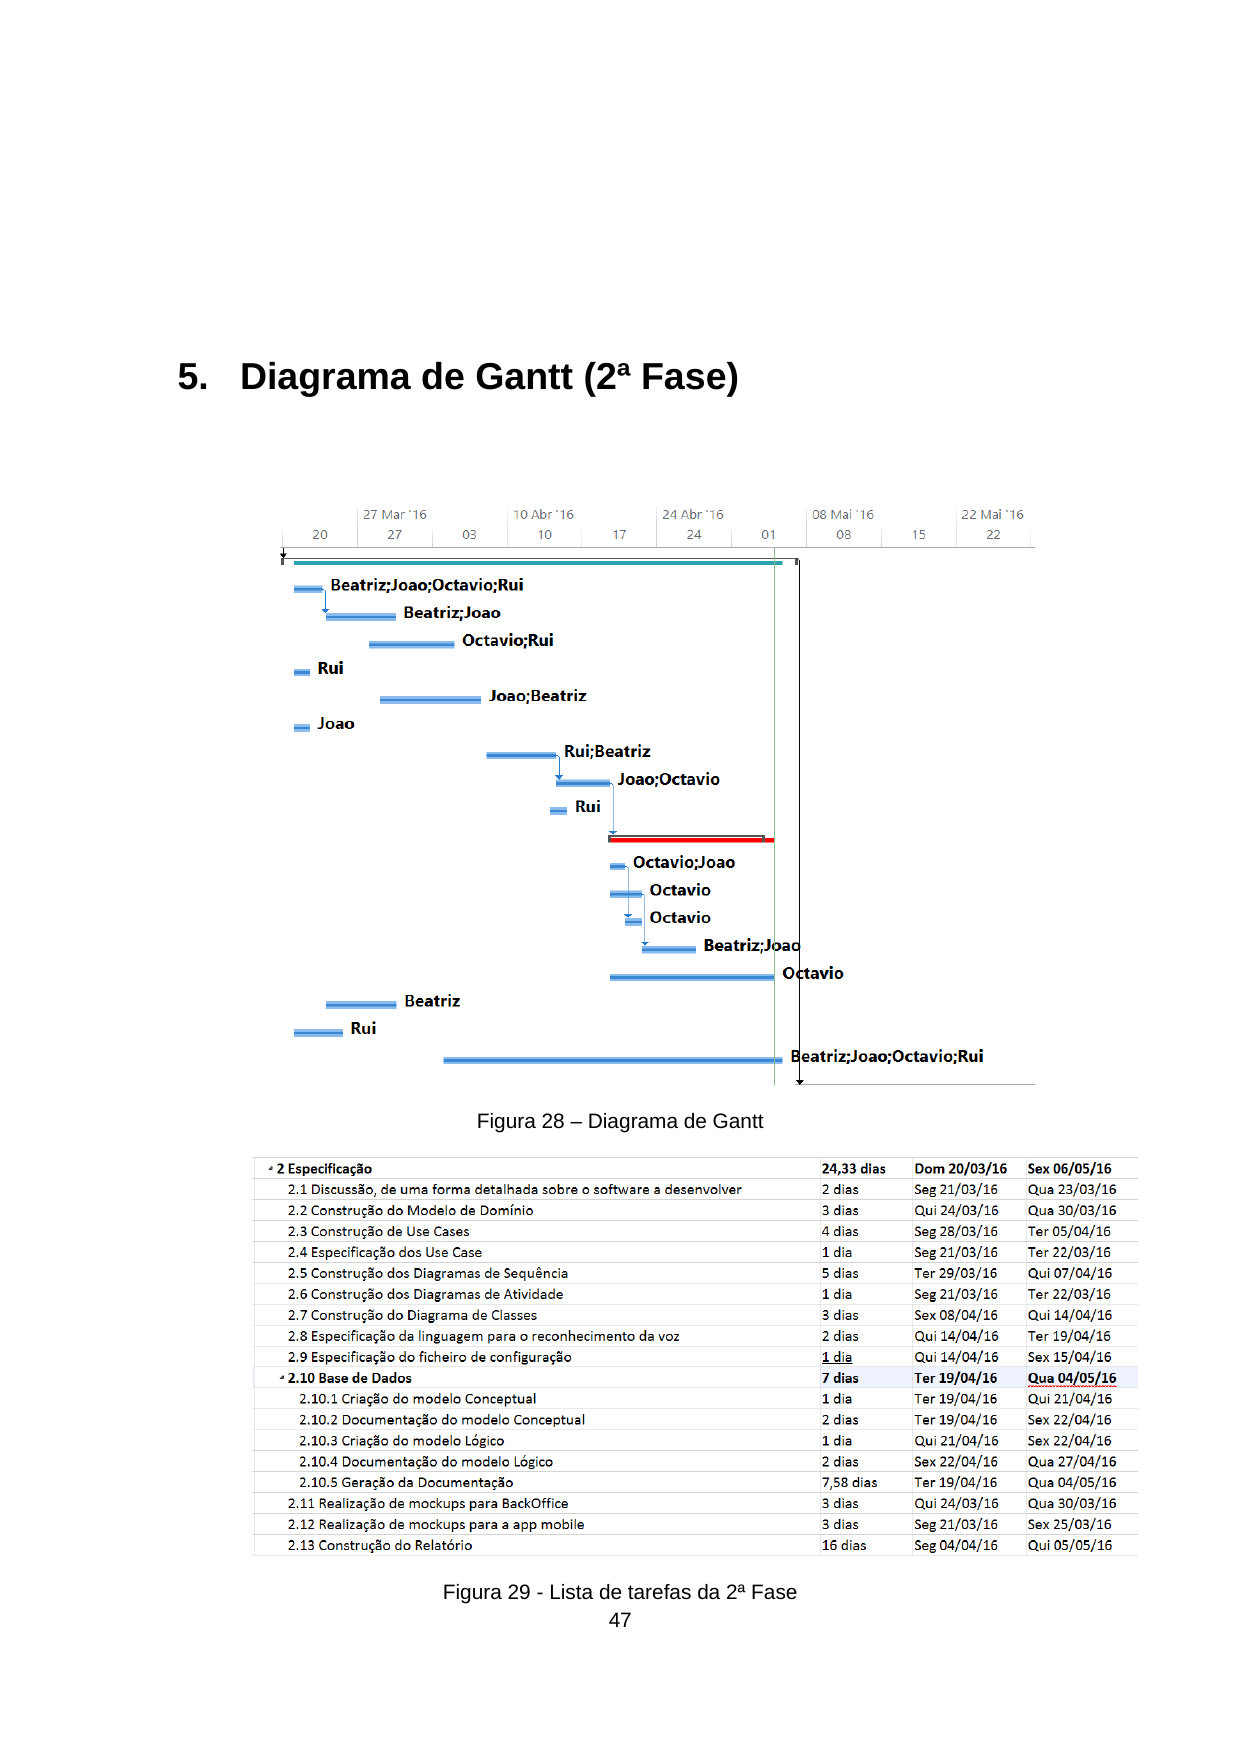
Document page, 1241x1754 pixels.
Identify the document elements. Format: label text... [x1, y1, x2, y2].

picture [252, 1157, 1138, 1556]
text Diagrama de Gantt (2ª Fase) [177, 354, 1063, 398]
picture [280, 480, 1035, 1085]
